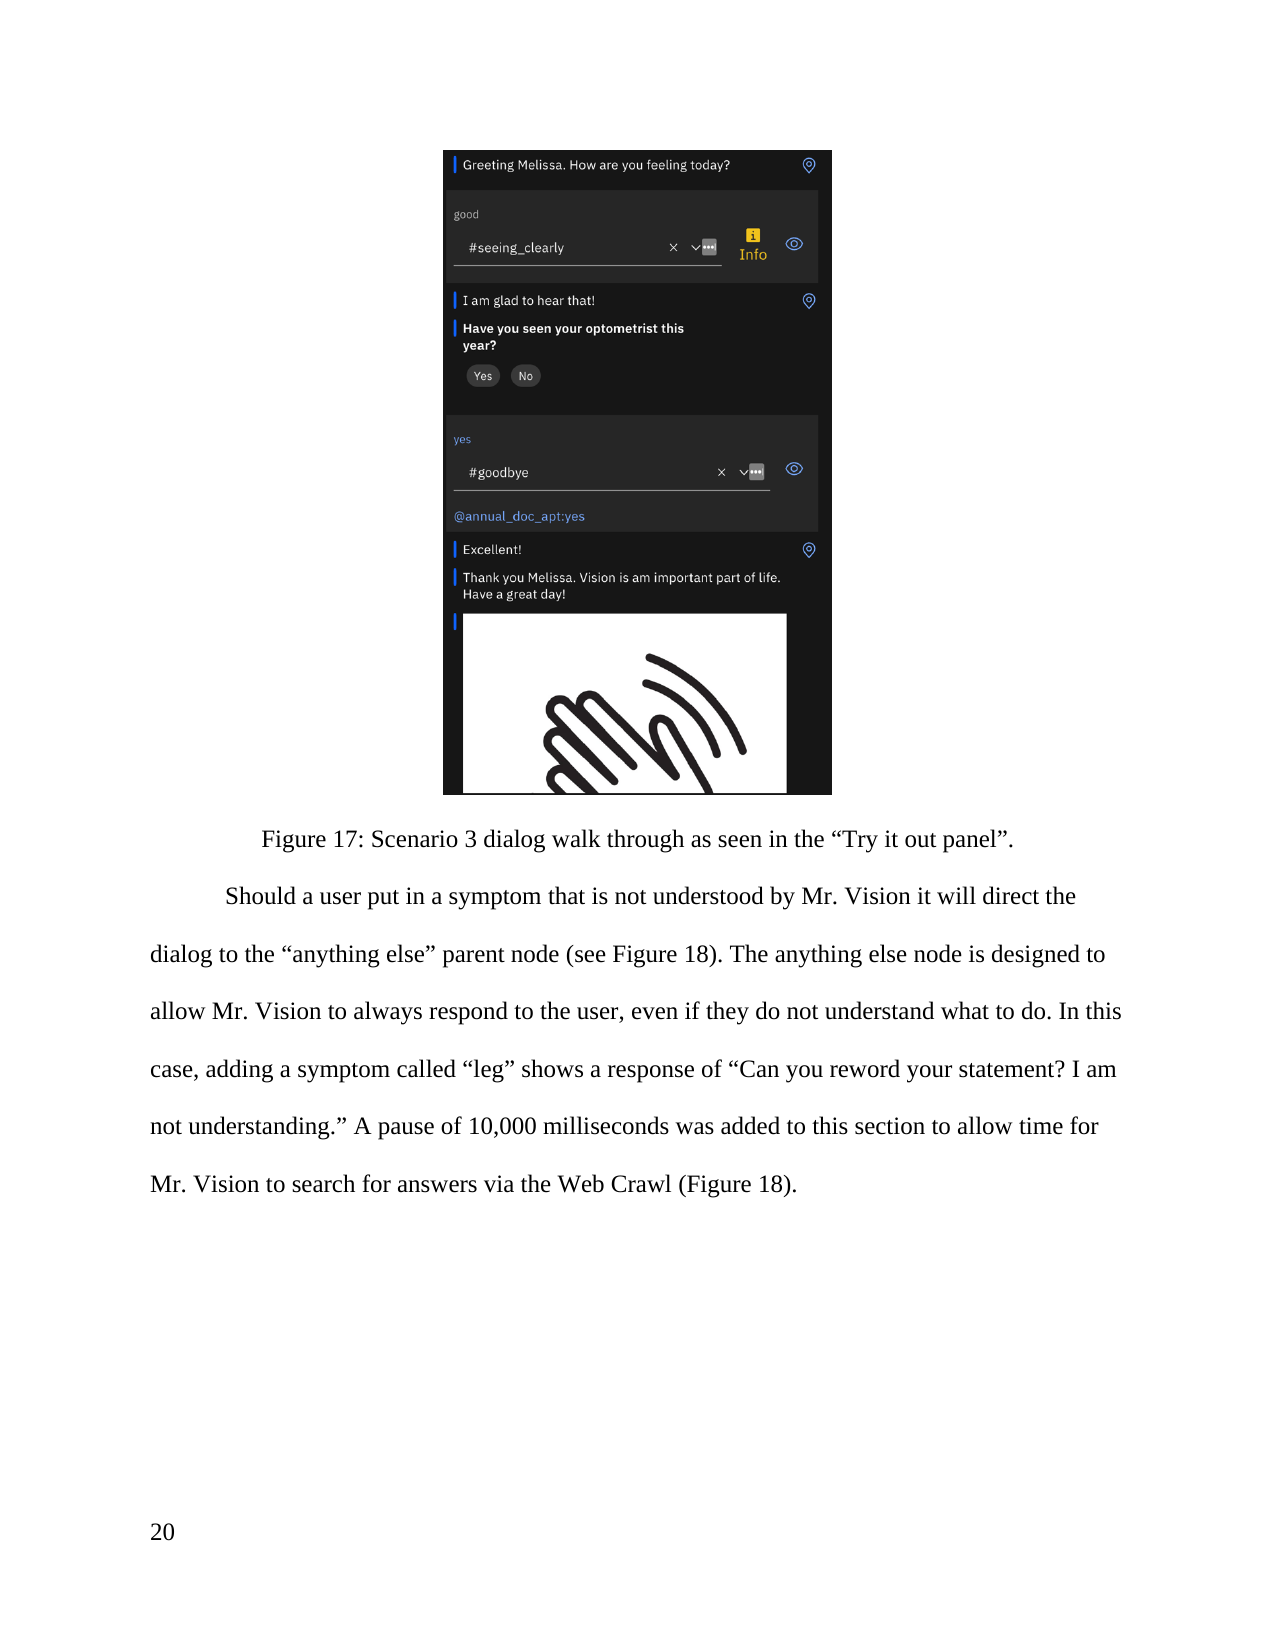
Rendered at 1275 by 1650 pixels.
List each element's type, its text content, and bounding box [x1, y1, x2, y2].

text Should a user put in a symptom that is not understood by Mr. Vision it will direct the dialog to the “anything else” parent node (see Figure 18). The anything else node is designed to allow Mr. Vision to always respond to the user, even if they do not understand what to do. In this case, adding a symptom called “leg” shows a response of “Can you reword your statement? I am not understanding.” A pause of 10,000 milliseconds was added to this section to allow time for Mr. Vision to search for answers via the Web Crawl (Figure 18). [150, 881, 1125, 1197]
picture [443, 150, 832, 795]
text Figure 17: Scenario 3 dialog walk through as seen in the “Try it out panel”. [150, 824, 1125, 852]
